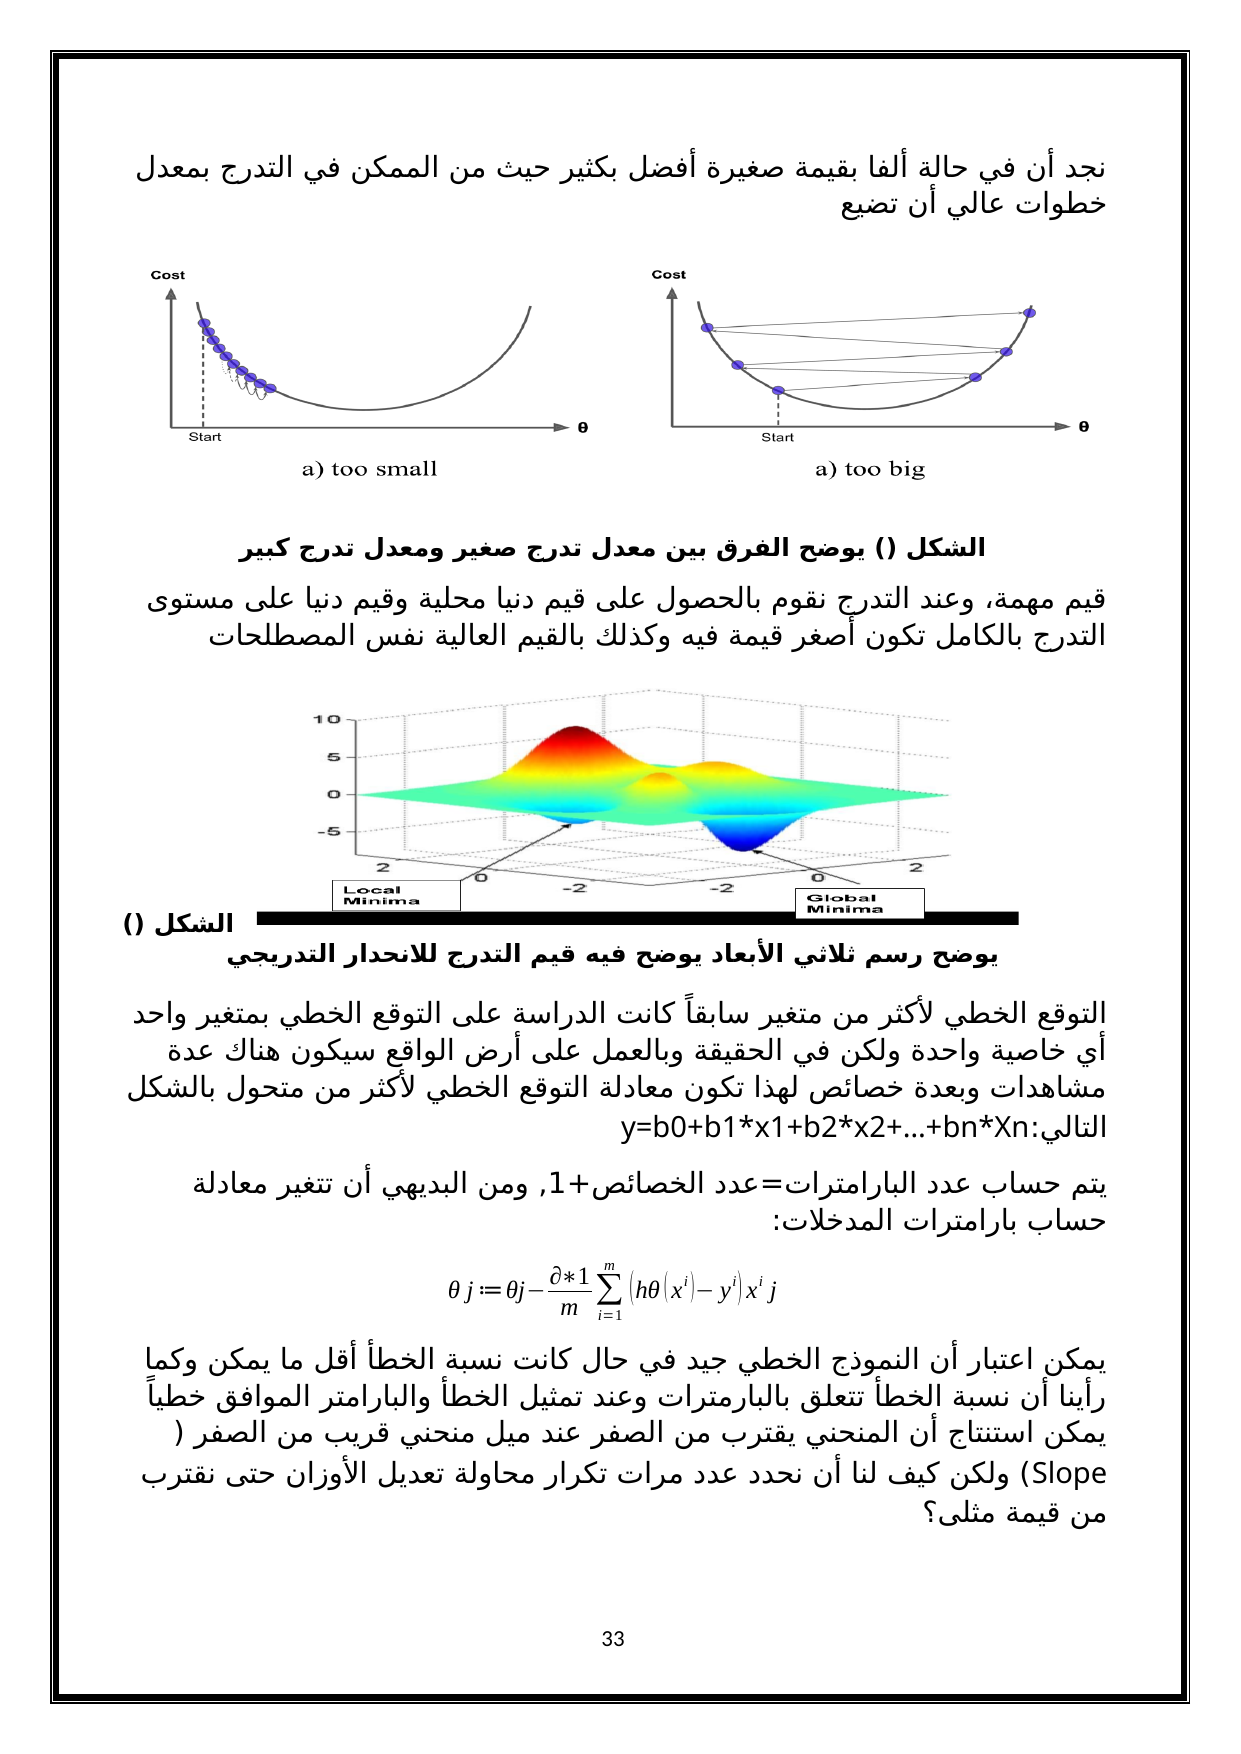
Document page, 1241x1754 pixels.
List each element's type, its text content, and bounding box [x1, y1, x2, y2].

text قيم مهمة، وعند التدرج نقوم بالحصول على قيم دنيا محلية وقيم دنيا على مستوى التدرج بالكامل تكون أصغر قيمة فيه وكذلك بالقيم العالية نفس المصطلحات [118, 582, 1107, 652]
text يتم حساب عدد البارامترات=عدد الخصائص+1, ومن البديهي أن تتغير معادلة حساب بارامترات المدخلات: [118, 1166, 1107, 1237]
text التوقع الخطي لأكثر من متغير سابقاً كانت الدراسة على التوقع الخطي بمتغير واحد أي خاصية واحدة ولكن في الحقيقة وبالعمل على أرض الواقع سيكون هناك عدة مشاهدات وبعدة خصائص لهذا تكون معادلة التوقع الخطي لأكثر من متحول بالشكل التالي:y=b0+b1*x1+b2*x2+…+bn*Xn [118, 997, 1107, 1146]
text يمكن اعتبار أن النموذج الخطي جيد في حال كانت نسبة الخطأ أقل ما يمكن وكما رأينا أن نسبة الخطأ تتعلق بالبارمترات وعند تمثيل الخطأ والبارامتر الموافق خطياً يمكن استنتاج أن المنحني يقترب من الصفر عند ميل منحني قريب من الصفر (Slope) ولكن كيف لنا أن نحدد عدد مرات تكرار محاولة تعديل الأوزان حتى نقترب من قيمة مثلى؟ [118, 1342, 1107, 1529]
picture [132, 258, 1104, 481]
text الشكل () يوضح رسم ثلاثي الأبعاد يوضح فيه قيم التدرج للانحدار التدريجي [118, 909, 1107, 968]
picture [256, 671, 1018, 925]
text نجد أن في حالة ألفا بقيمة صغيرة أفضل بكثير حيث من الممكن في التدرج بمعدل خطوات عالي أن تضيع [118, 150, 1107, 221]
